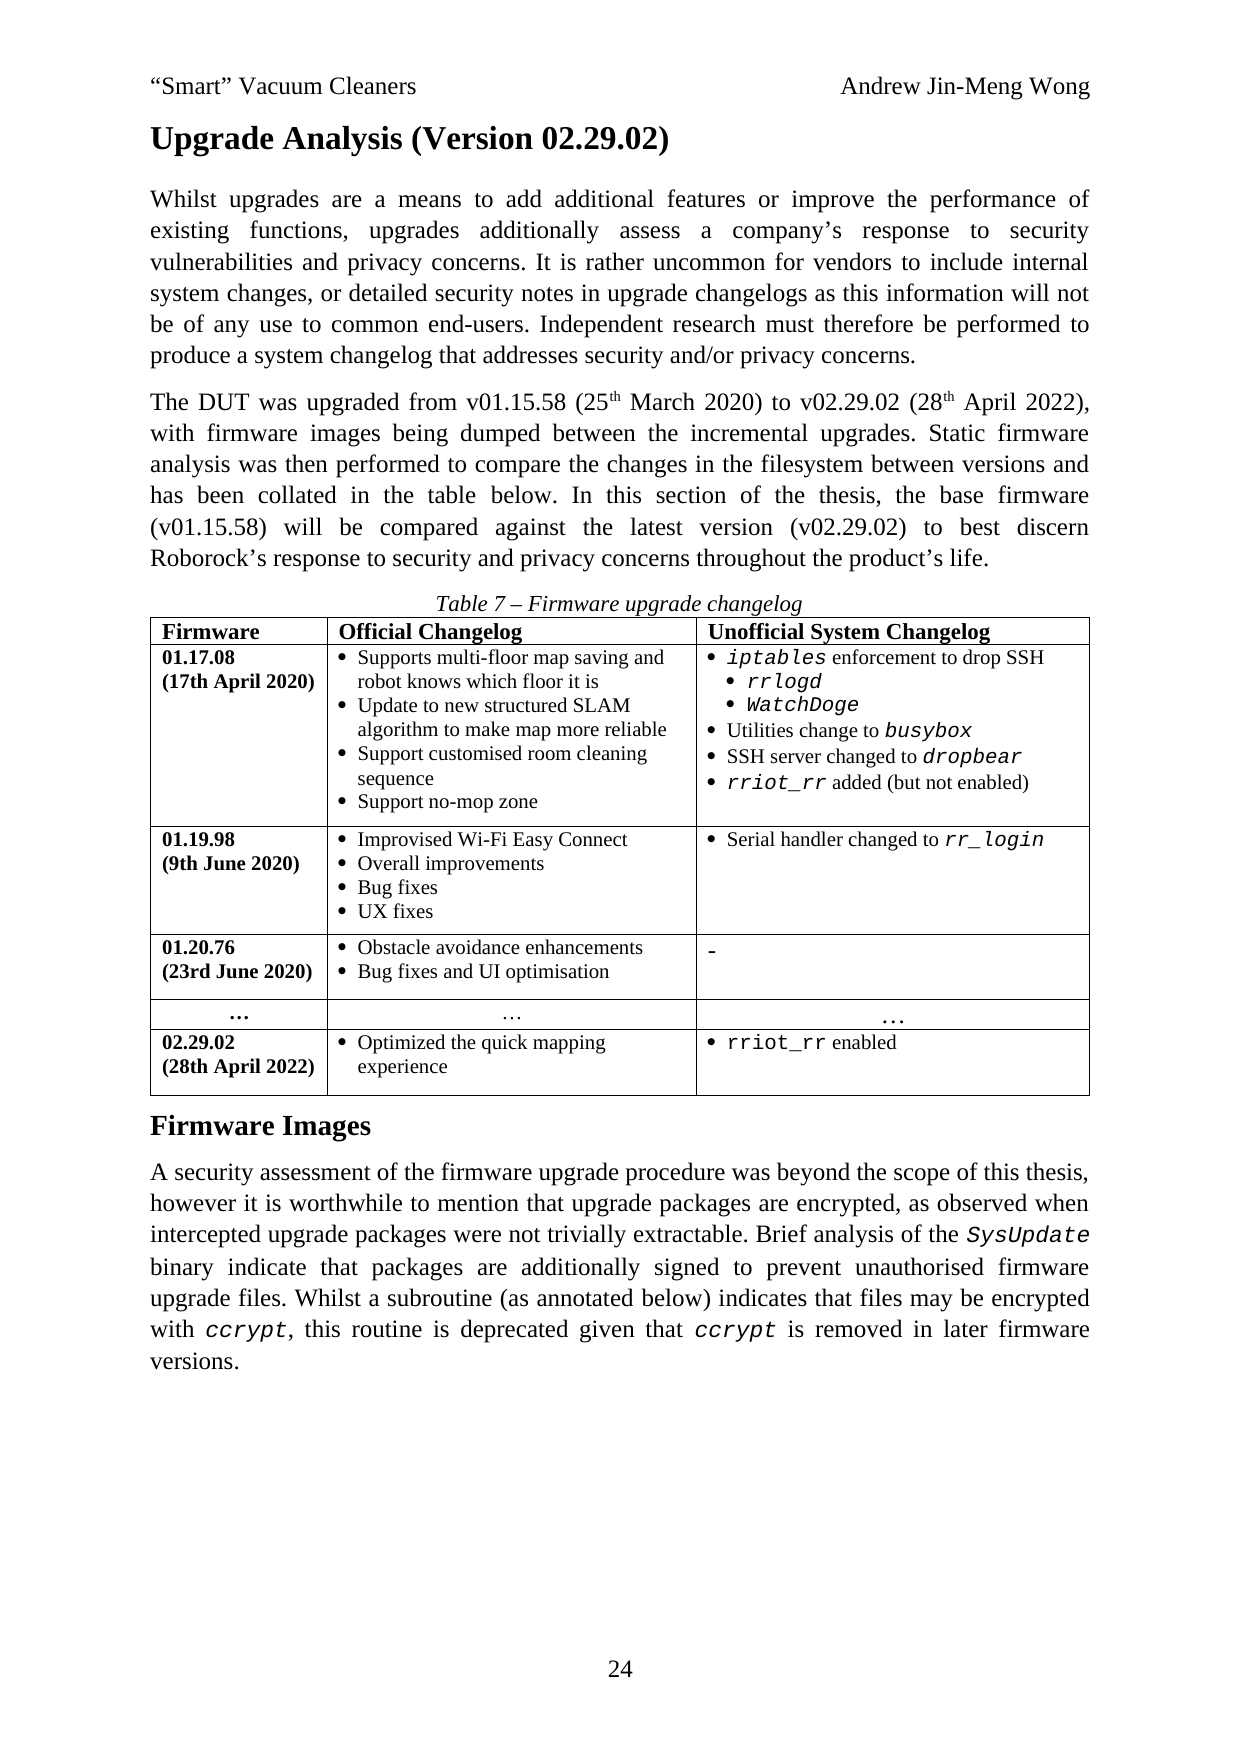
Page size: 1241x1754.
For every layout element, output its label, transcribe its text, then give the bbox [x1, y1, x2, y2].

table_cell iptables enforcement to drop SSH rrlogd WatchDoge Utilities change to busybox SSH server changed to dropbear rriot_rr added (but not enabled) [697, 645, 1089, 826]
table_cell Serial handler changed to rr_login [697, 827, 1089, 934]
table_cell 01.19.98 (9th June 2020) [151, 827, 327, 934]
table_header Firmware [151, 618, 327, 644]
table_cell 01.17.08 (17th April 2020) [151, 645, 327, 826]
table_cell 02.29.02 (28th April 2022) [151, 1030, 327, 1095]
table_cell … [697, 1000, 1089, 1029]
table_cell - [697, 935, 1089, 999]
subtitle Firmware Images [150, 1108, 1090, 1142]
table_cell … [151, 1000, 327, 1029]
text The DUT was upgraded from v01.15.58 (25th March 2020) to v02.29.02 (28th April 2022), with firmware images being dumped between the incremental upgrades. Static firmware analysis was then performed to compare the changes in the filesystem between versions and has been collated in the table below. In this section of the thesis, the base firmware (v01.15.58) will be compared against the latest version (v02.29.02) to best discern Roborock’s response to security and privacy concerns throughout the product’s life. [150, 387, 1090, 571]
table_cell … [328, 1000, 696, 1029]
table_cell rriot_rr enabled [697, 1030, 1089, 1095]
table_cell 01.20.76 (23rd June 2020) [151, 935, 327, 999]
table_header Unofficial System Changelog [697, 618, 1089, 644]
table_header Official Changelog [328, 618, 696, 644]
text A security assessment of the firmware upgrade procedure was beyond the scope of this thesis, however it is worthwhile to mention that upgrade packages are encrypted, as observed when intercepted upgrade packages were not trivially extractable. Brief analysis of the SysUpdate binary indicate that packages are additionally signed to prevent unauthorised firmware upgrade files. Whilst a subroutine (as annotated below) indicates that files may be encrypted with ccrypt, this routine is deprecated given that ccrypt is removed in later firmware versions. [150, 1157, 1090, 1375]
table_cell Obstacle avoidance enhancements Bug fixes and UI optimisation [328, 935, 696, 999]
table_cell Optimized the quick mapping experience [328, 1030, 696, 1095]
table_cell Improvised Wi-Fi Easy Connect Overall improvements Bug fixes UX fixes [328, 827, 696, 934]
subtitle Upgrade Analysis (Version 02.29.02) [150, 118, 1090, 156]
table_cell Supports multi-floor map saving and robot knows which floor it is Update to new structured SLAM algorithm to make map more reliable Support customised room cleaning sequence Support no-mop zone [328, 645, 696, 826]
text Whilst upgrades are a means to add additional features or improve the performance of existing functions, upgrades additionally assess a company’s response to security vulnerabilities and privacy concerns. It is rather uncommon for vendors to include internal system changes, or detailed security notes in upgrade changelogs as this information will not be of any use to common end-users. Independent research must therefore be performed to produce a system changelog that addresses security and/or privacy concerns. [150, 184, 1090, 368]
